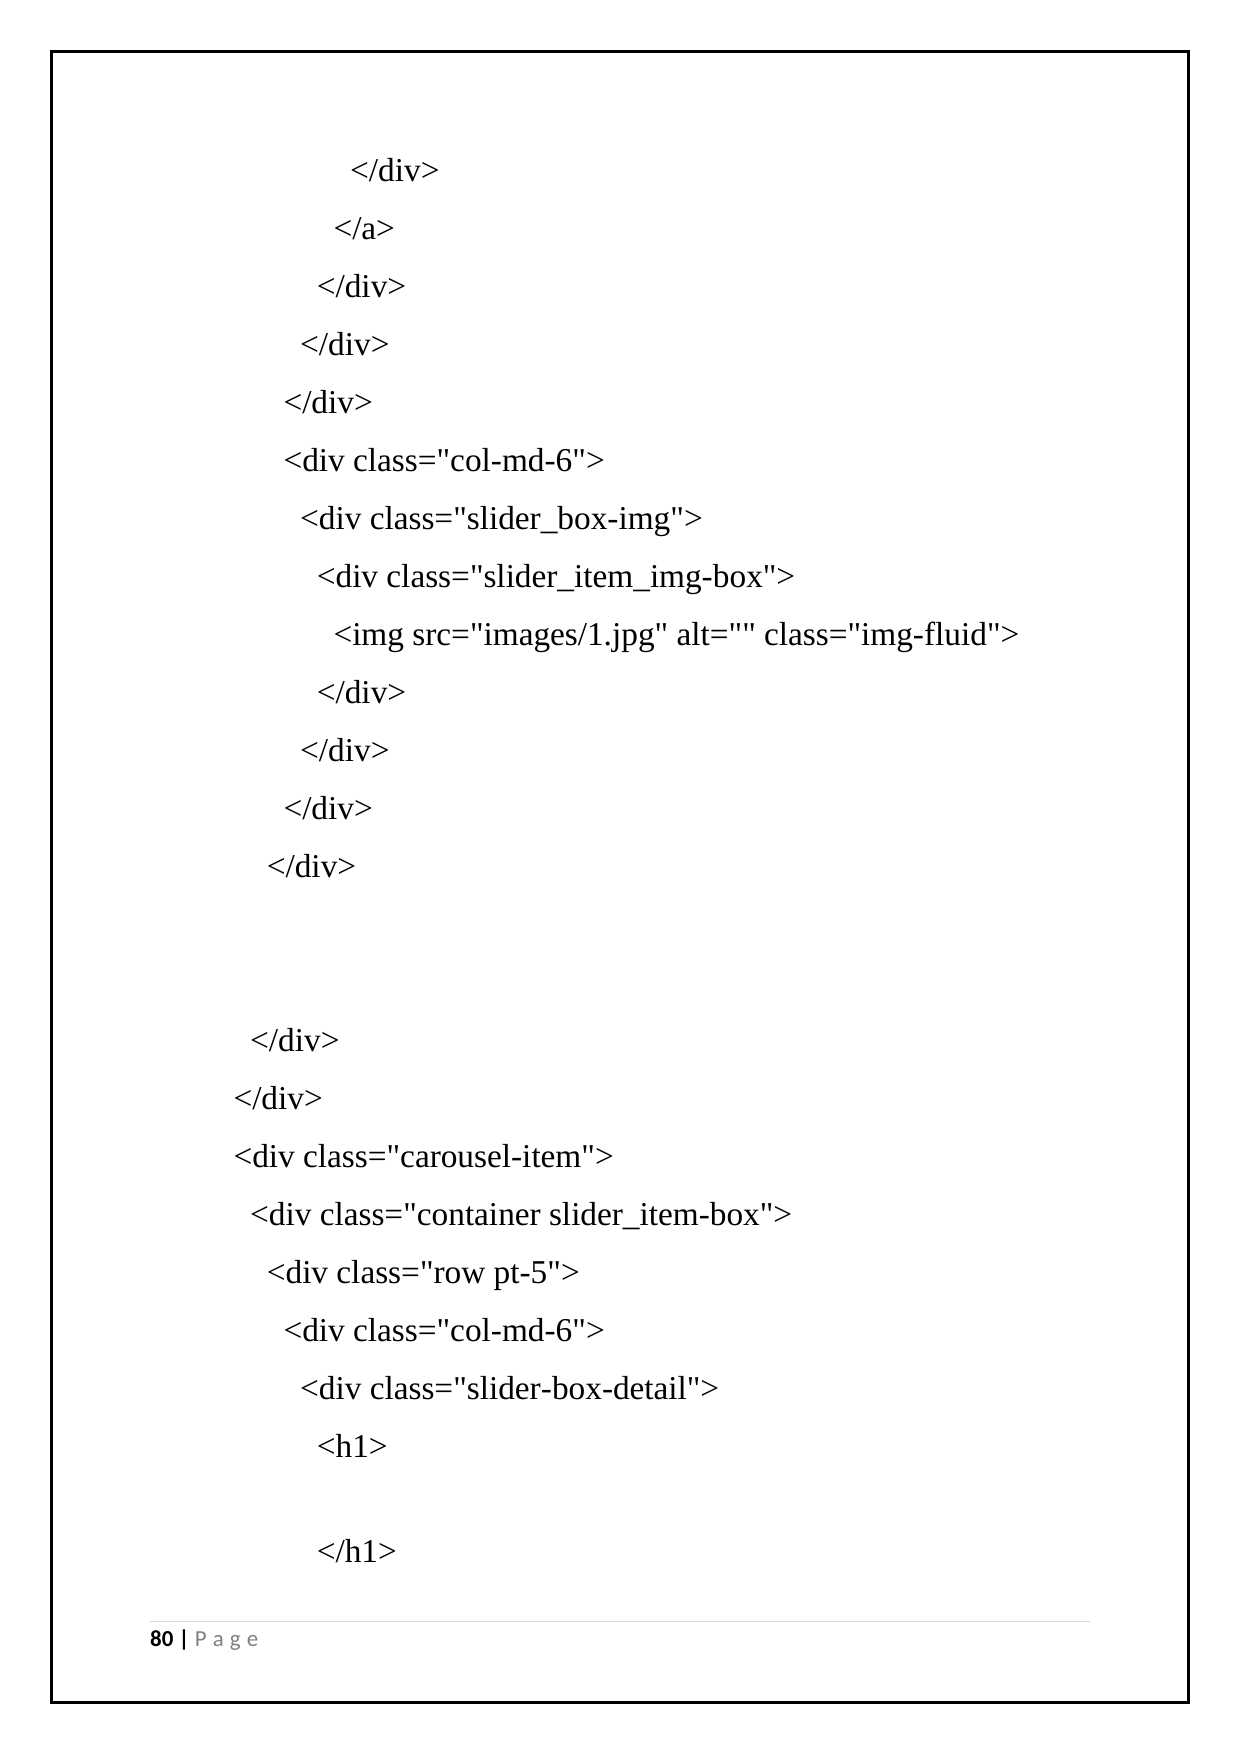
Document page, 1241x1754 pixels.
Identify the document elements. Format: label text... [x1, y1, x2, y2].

text <h1> [150, 1426, 1090, 1465]
text </div> [150, 788, 1090, 827]
text </a> [150, 208, 1090, 246]
text </div> [150, 324, 1090, 362]
text <div class="slider_box-img"> [150, 498, 1090, 536]
text </div> [150, 150, 1090, 188]
text <img src="images/1.jpg" alt="" class="img-fluid"> [150, 614, 1090, 652]
text </div> [150, 1078, 1090, 1117]
text <div class="slider_item_img-box"> [150, 556, 1090, 594]
text </div> [150, 672, 1090, 711]
text </div> [150, 846, 1090, 884]
text <div class="col-md-6"> [150, 1310, 1090, 1349]
text </h1> [150, 1531, 1090, 1570]
text </div> [150, 1020, 1090, 1059]
text </div> [150, 730, 1090, 768]
text <div class="container slider_item-box"> [150, 1194, 1090, 1233]
text </div> [150, 382, 1090, 420]
text </div> [150, 266, 1090, 304]
text <div class="carousel-item"> [150, 1136, 1090, 1175]
text <div class="col-md-6"> [150, 440, 1090, 478]
text <div class="row pt-5"> [150, 1252, 1090, 1291]
text <div class="slider-box-detail"> [150, 1368, 1090, 1407]
